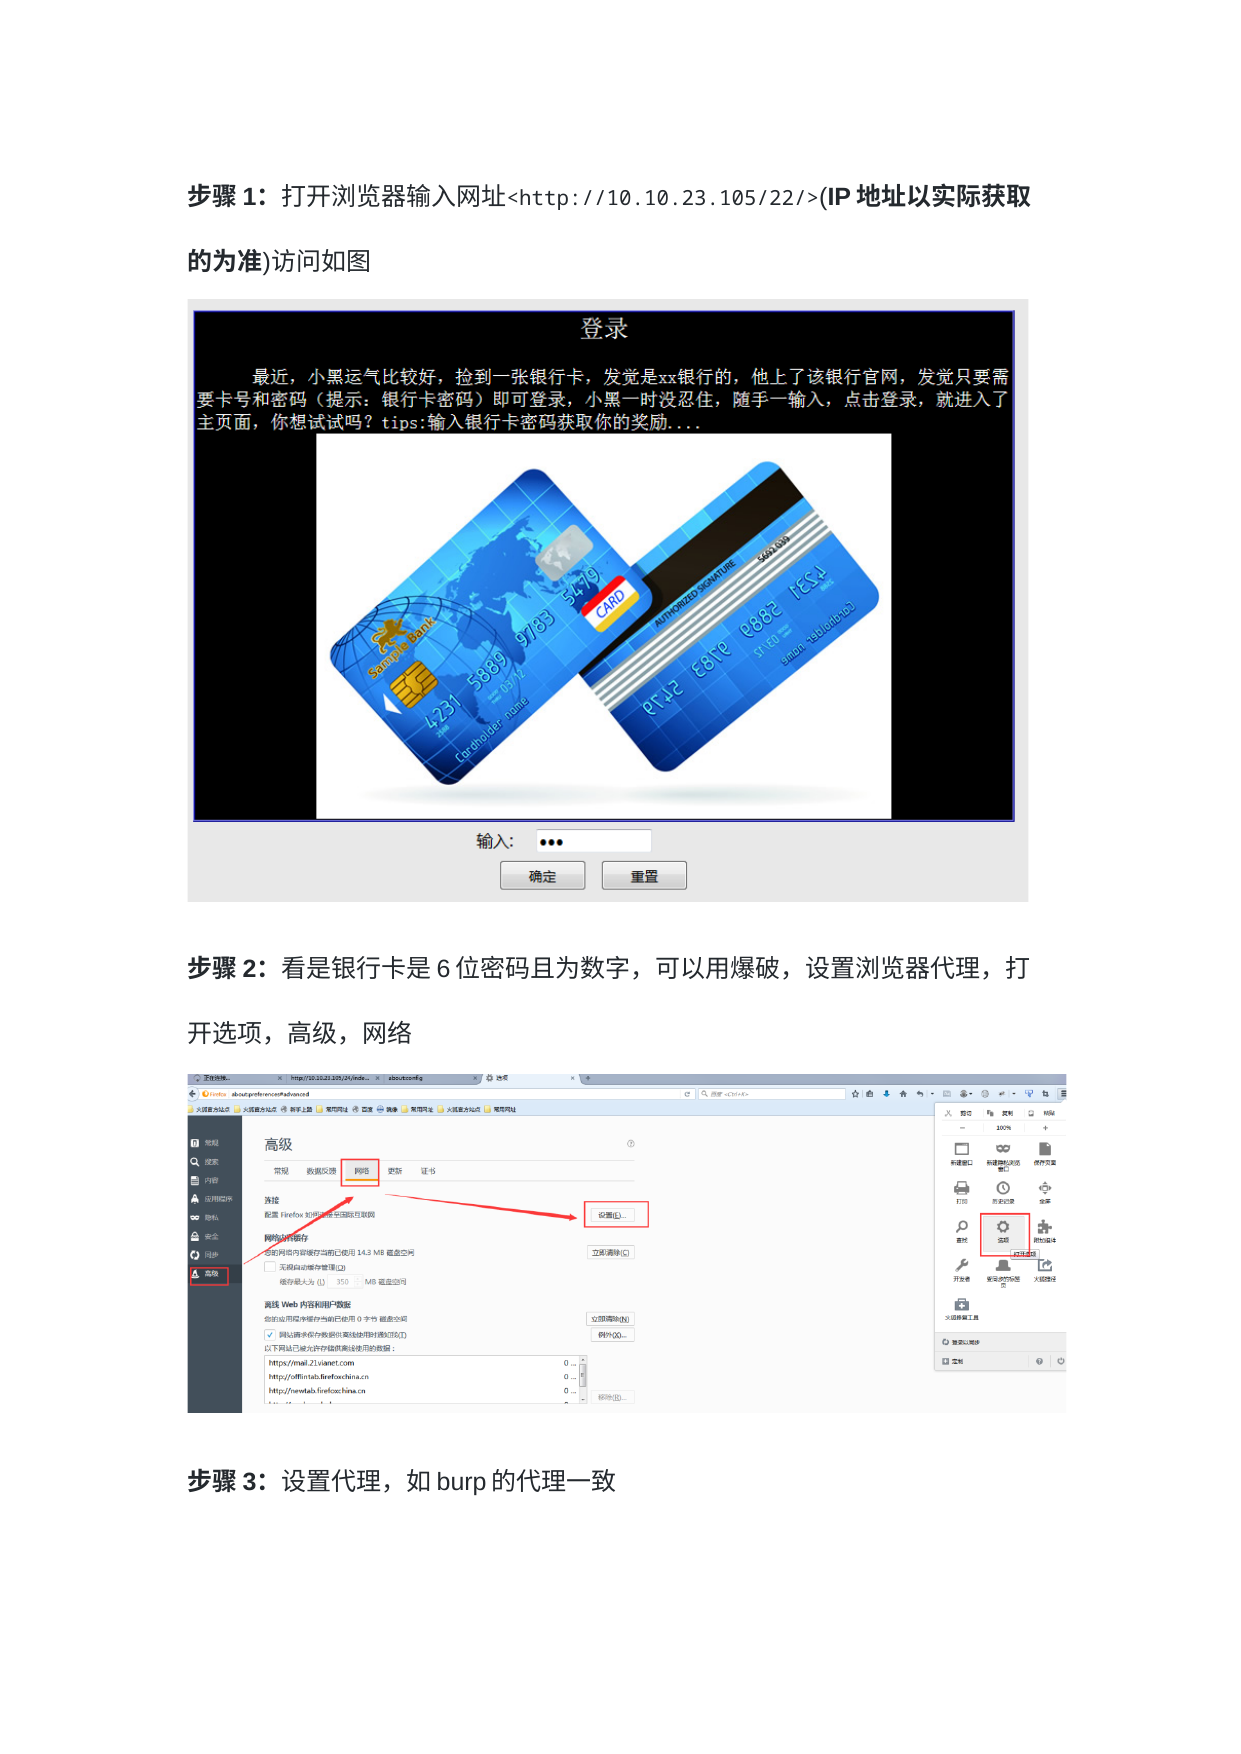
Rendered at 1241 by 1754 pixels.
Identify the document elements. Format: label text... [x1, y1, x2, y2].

picture [187, 1074, 1067, 1413]
text 步骤2：看是银行卡是6位密码且为数字，可以用爆破，设置浏览器代理，打开选项，高级，网络 [187, 934, 1053, 1064]
picture [187, 299, 1029, 902]
text 步骤3：设置代理，如burp的代理一致 [187, 1447, 1053, 1512]
text 步骤1：打开浏览器输入网址<http://10.10.23.105/22/>(IP地址以实际获取的为准)访问如图 [187, 162, 1053, 292]
